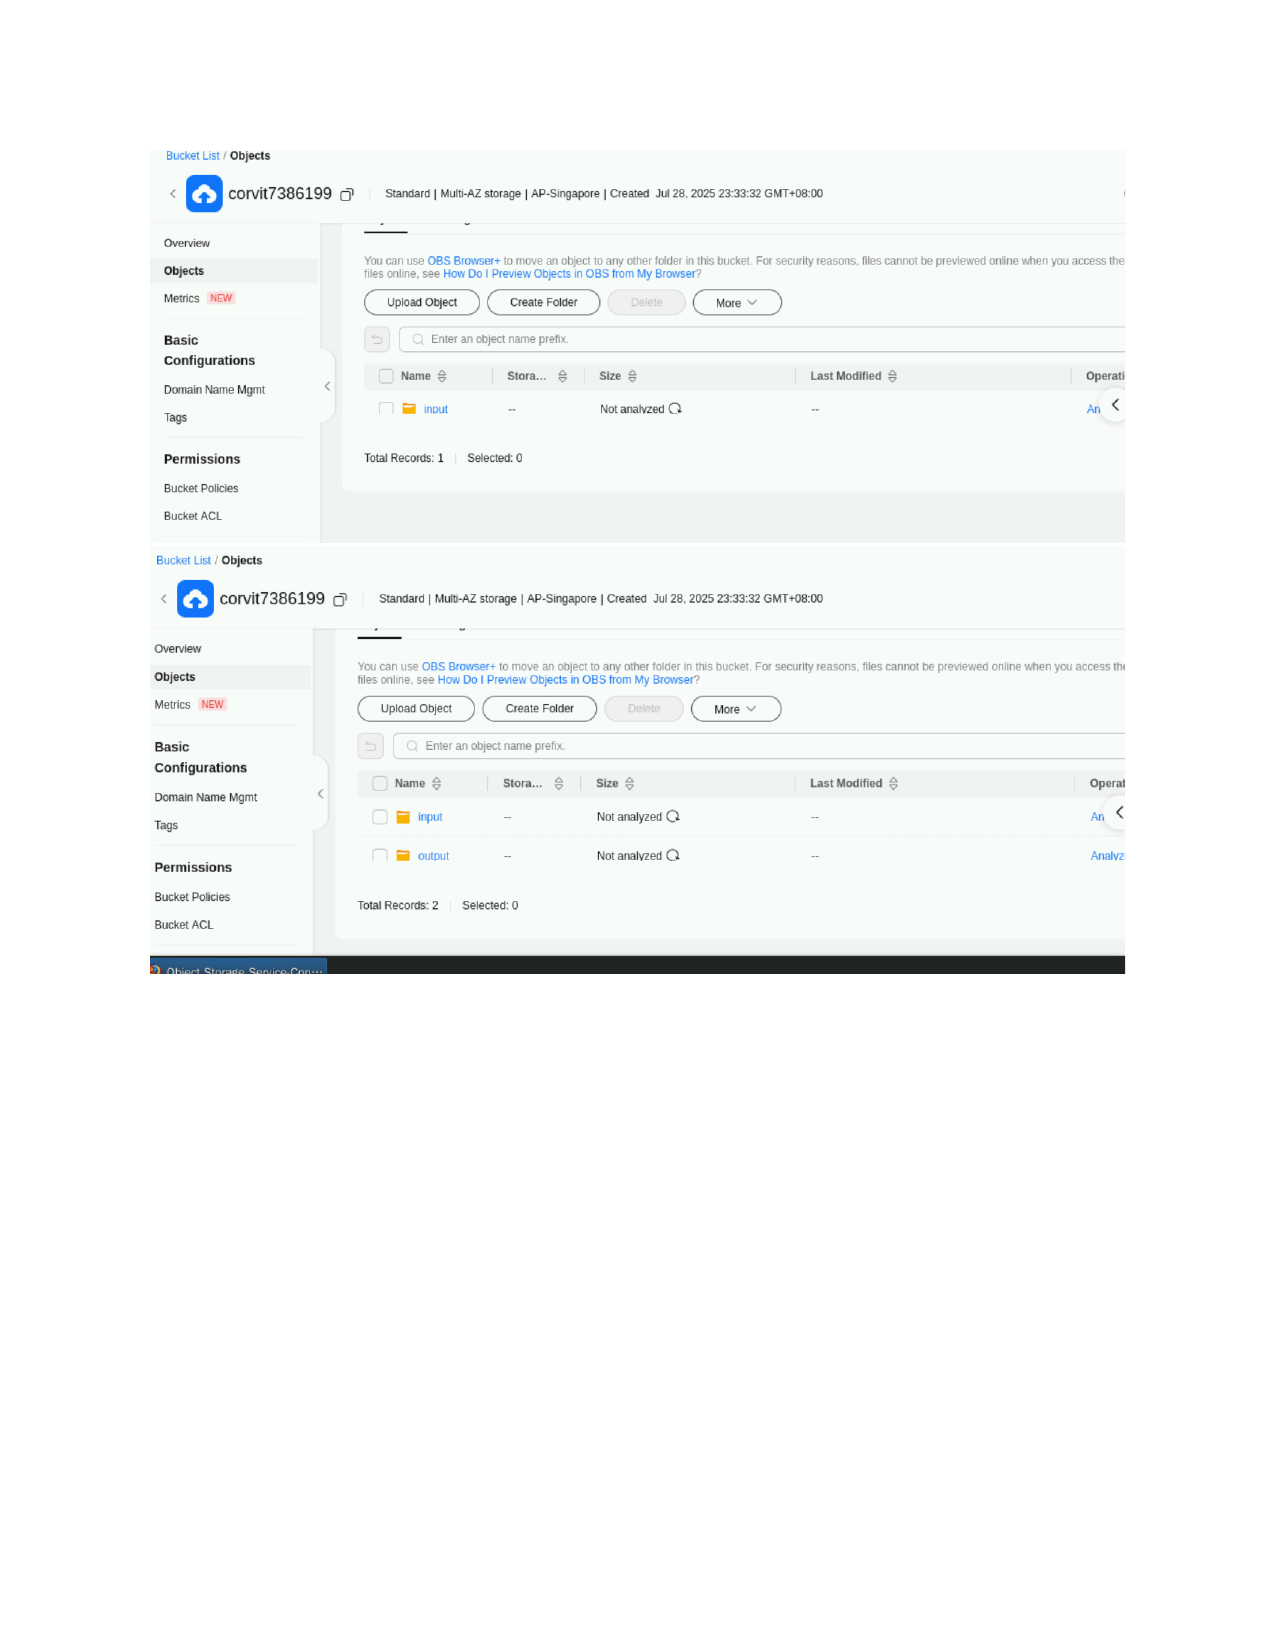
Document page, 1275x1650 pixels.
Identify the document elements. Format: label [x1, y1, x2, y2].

picture [150, 150, 1125, 543]
picture [150, 546, 1125, 974]
